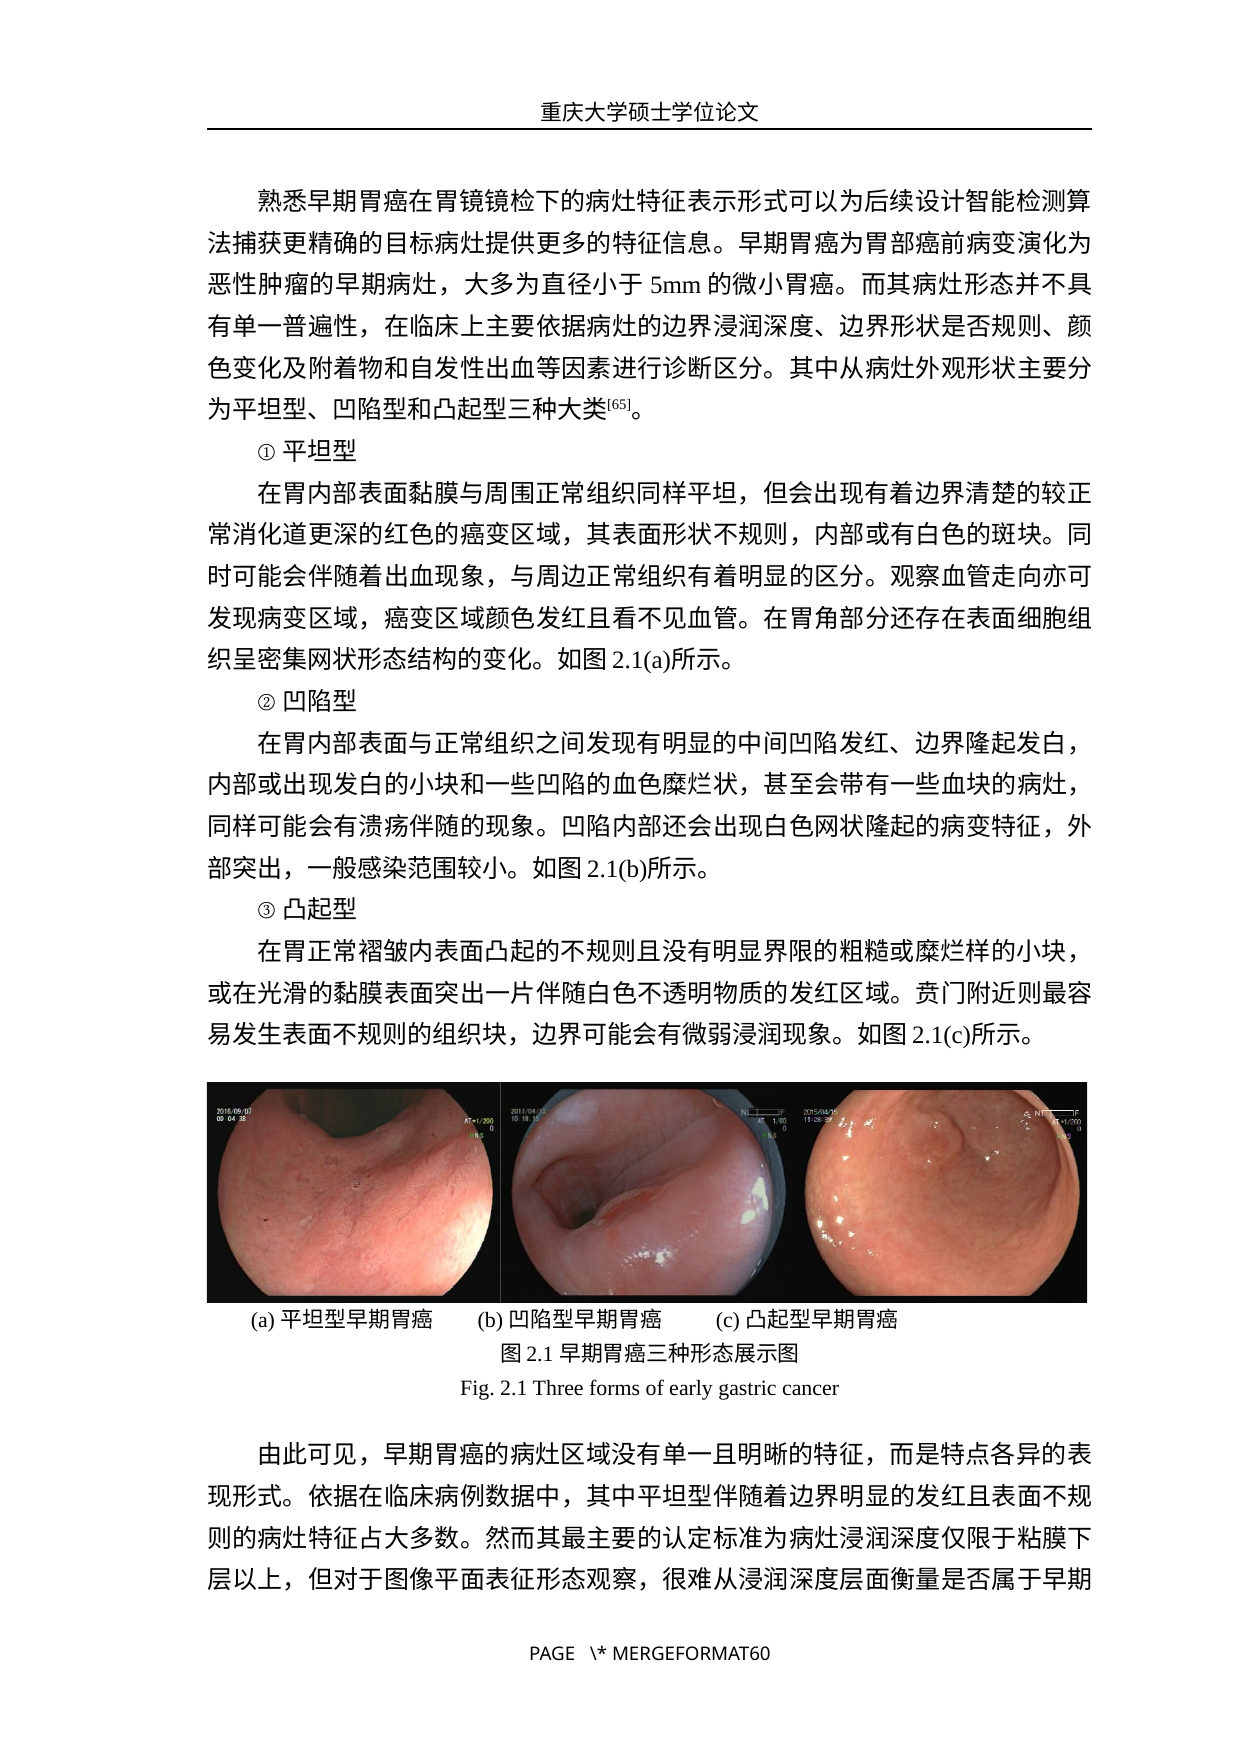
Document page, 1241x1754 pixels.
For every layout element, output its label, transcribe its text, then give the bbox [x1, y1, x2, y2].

text ② 凹陷型 [207, 677, 1092, 719]
text ① 平坦型 [207, 427, 1092, 469]
text 在胃内部表面与正常组织之间发现有明显的中间凹陷发红、边界隆起发白，内部或出现发白的小块和一些凹陷的血色糜烂状，甚至会带有一些血块的病灶，同样可能会有溃疡伴随的现象。凹陷内部还会出现白色网状隆起的病变特征，外部突出，一般感染范围较小。如图2.1(b)所示。 [207, 719, 1092, 886]
text Fig. 2.1 Three forms of early gastric cancer [207, 1367, 1092, 1401]
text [207, 1430, 1092, 1597]
text 在胃正常褶皱内表面凸起的不规则且没有明显界限的粗糙或糜烂样的小块，或在光滑的黏膜表面突出一片伴随白色不透明物质的发红区域。贲门附近则最容易发生表面不规则的组织块，边界可能会有微弱浸润现象。如图2.1(c)所示。 [207, 927, 1092, 1052]
text 熟悉早期胃癌在胃镜镜检下的病灶特征表示形式可以为后续设计智能检测算法捕获更精确的目标病灶提供更多的特征信息。早期胃癌为胃部癌前病变演化为恶性肿瘤的早期病灶，大多为直径小于5mm的微小胃癌。而其病灶形态并不具有单一普遍性，在临床上主要依据病灶的边界浸润深度、边界形状是否规则、颜色变化及附着物和自发性出血等因素进行诊断区分。其中从病灶外观形状主要分为平坦型、凹陷型和凸起型三种大类[65]。 [207, 177, 1092, 427]
picture [206, 1082, 1088, 1303]
text ③ 凸起型 [207, 886, 1092, 927]
text 图2.1 早期胃癌三种形态展示图 [207, 1334, 1092, 1367]
text 在胃内部表面黏膜与周围正常组织同样平坦，但会出现有着边界清楚的较正常消化道更深的红色的癌变区域，其表面形状不规则，内部或有白色的斑块。同时可能会伴随着出血现象，与周边正常组织有着明显的区分。观察血管走向亦可发现病变区域，癌变区域颜色发红且看不见血管。在胃角部分还存在表面细胞组织呈密集网状形态结构的变化。如图2.1(a)所示。 [207, 469, 1092, 677]
text (a) 平坦型早期胃癌 (b) 凹陷型早期胃癌 (c) 凸起型早期胃癌 [207, 1302, 1092, 1334]
